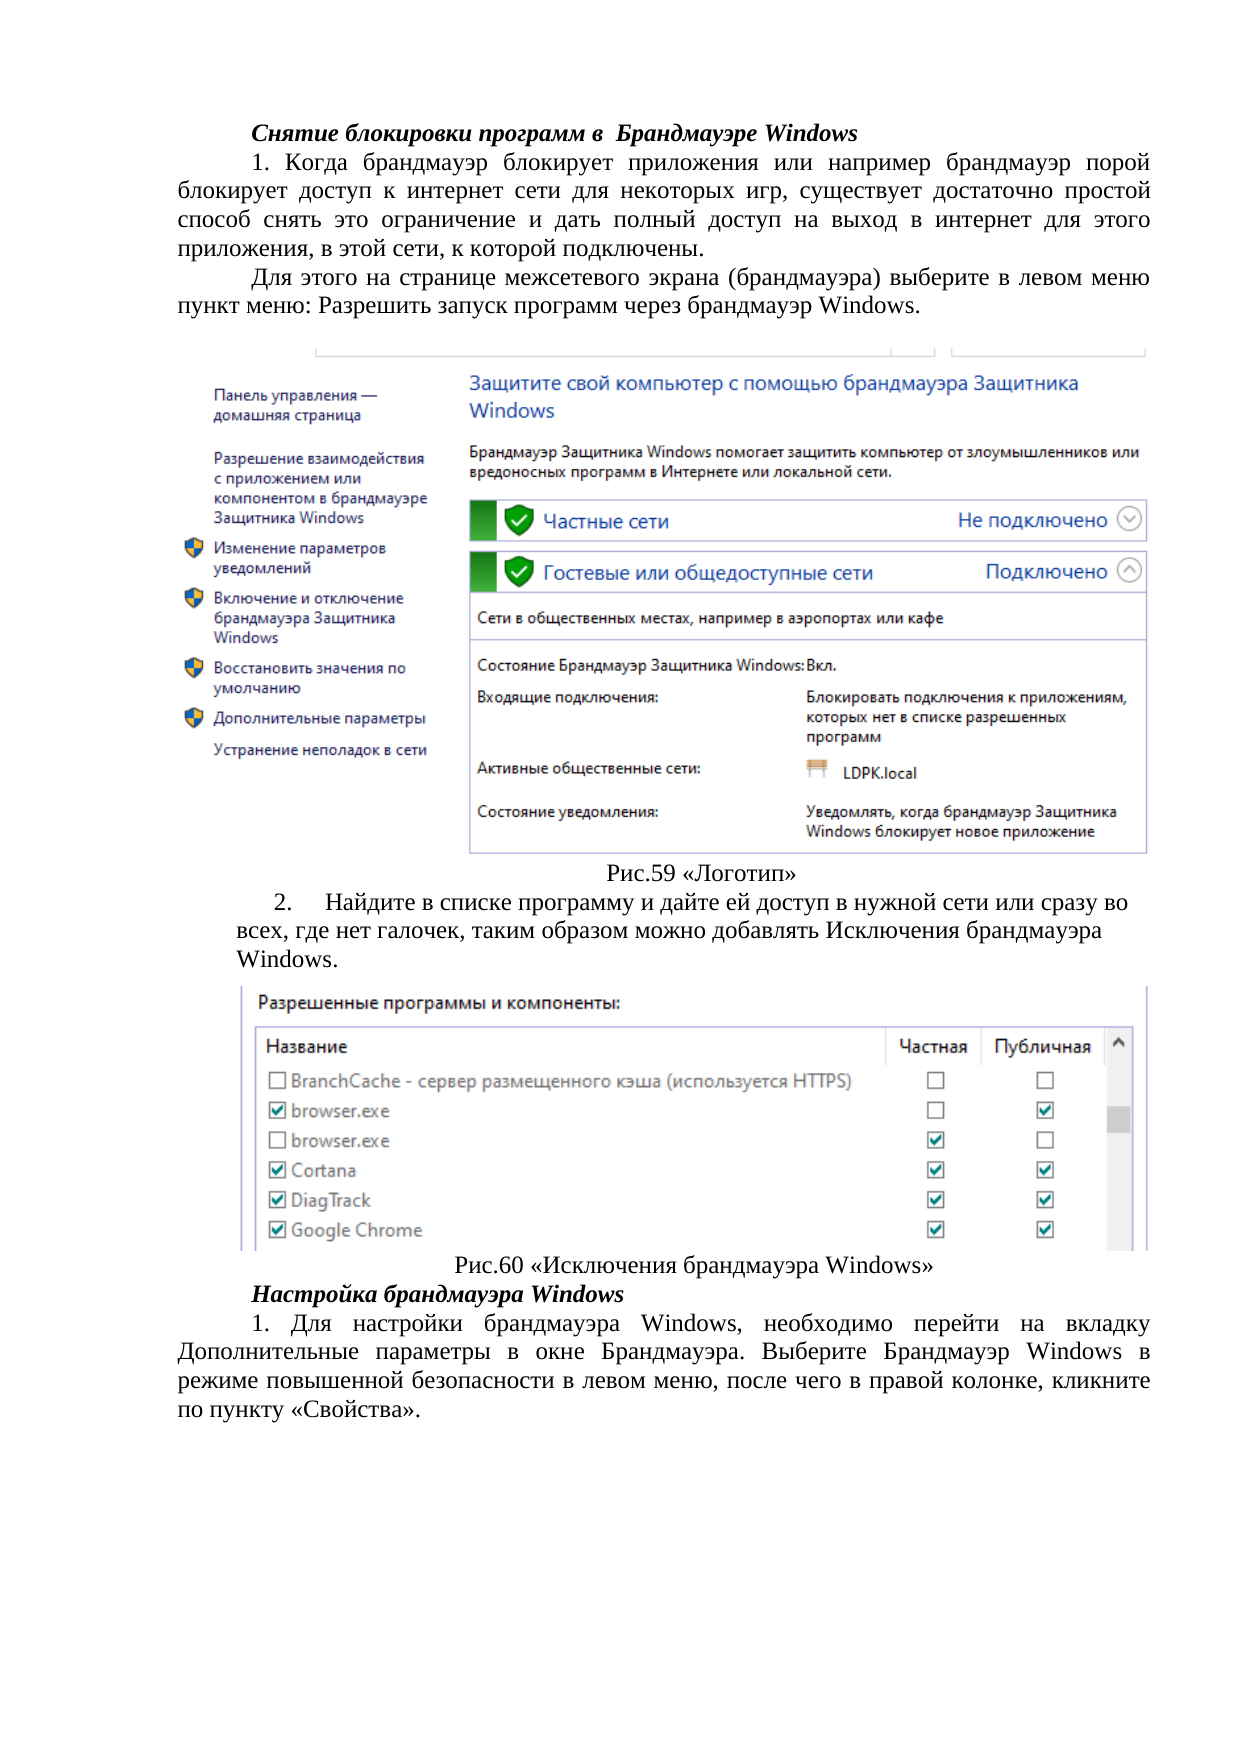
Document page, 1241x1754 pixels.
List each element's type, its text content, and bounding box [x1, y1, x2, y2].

text Рис.59 «Логотип» [797, 348, 1152, 887]
text 1. Для настройки брандмауэра Windows, необходимо перейти на вкладку Дополнительные параметры в окне Брандмауэра. Выберите Брандмауэр Windows в режиме повышенной безопасности в левом меню, после чего в правой колонке, кликните по пункту «Свойства». [177, 1308, 1152, 1423]
text 1. Когда брандмауэр блокирует приложения или например брандмауэр порой блокирует доступ к интернет сети для некоторых игр, существует достаточно простой способ снять это ограничение и дать полный доступ на выход в интернет для этого приложения, в этой сети, к которой подключены. [177, 147, 1152, 262]
picture [177, 348, 1150, 858]
text Снятие блокировки программ в Брандмауэре Windows [177, 118, 1152, 147]
list Найдите в списке программу и дайте ей доступ в нужной сети или сразу во всех, где нет галочек, таким образом можно добавлять Исключения брандмауэра Windows. [236, 887, 1152, 973]
text Для этого на странице межсетевого экрана (брандмауэра) выберите в левом меню пункт меню: Разрешить запуск программ через брандмауэр Windows. [177, 262, 1152, 319]
text Настройка брандмауэра Windows [177, 1279, 1152, 1308]
picture [230, 986, 1151, 1251]
text Рис.59 «Логотип» [177, 858, 694, 887]
